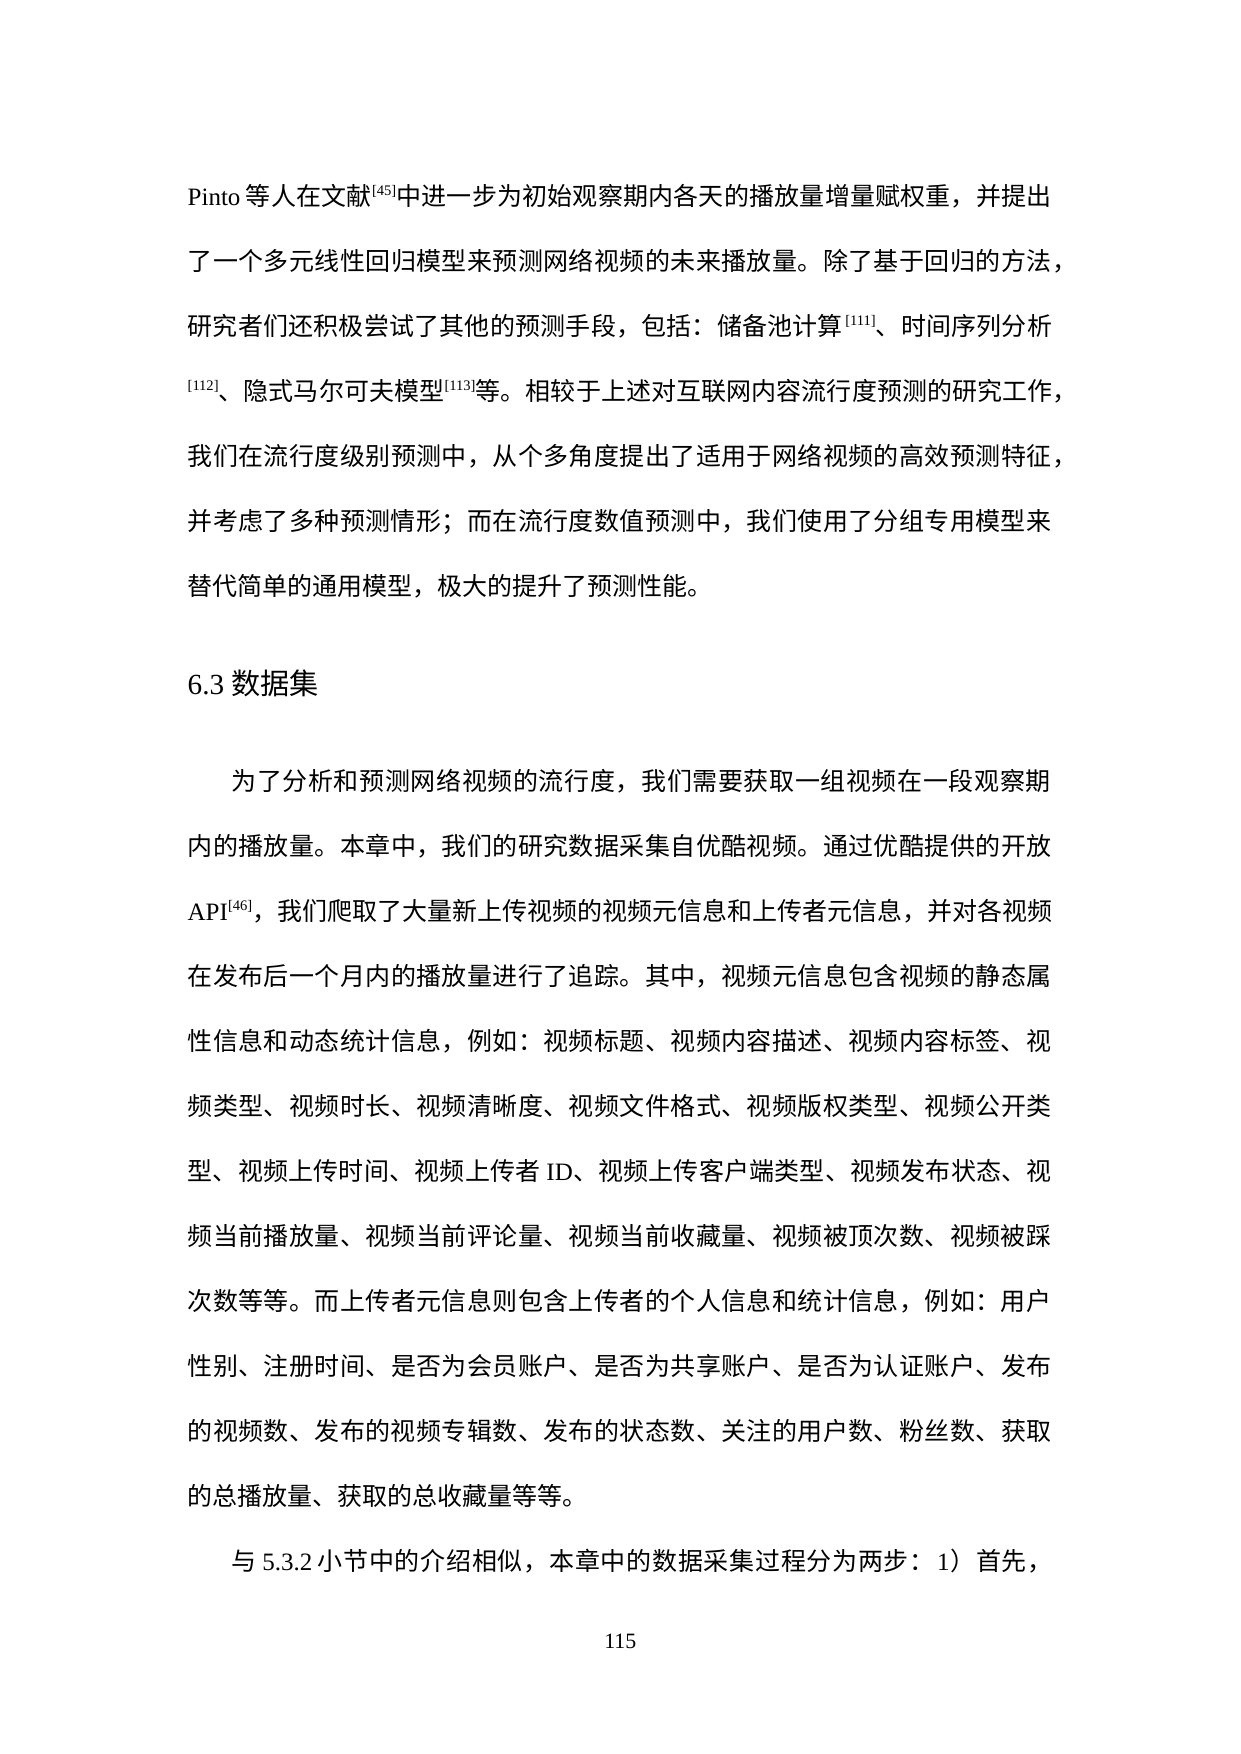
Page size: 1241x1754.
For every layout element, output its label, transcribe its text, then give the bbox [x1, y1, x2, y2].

text 数据集 [187, 649, 1053, 714]
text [187, 1527, 1053, 1592]
text 为了分析和预测网络视频的流行度，我们需要获取一组视频在一段观察期内的播放量。本章中，我们的研究数据采集自优酷视频。通过优酷提供的开放API[46]，我们爬取了大量新上传视频的视频元信息和上传者元信息，并对各视频在发布后一个月内的播放量进行了追踪。其中，视频元信息包含视频的静态属性信息和动态统计信息，例如：视频标题、视频内容描述、视频内容标签、视频类型、视频时长、视频清晰度、视频文件格式、视频版权类型、视频公开类型、视频上传时间、视频上传者ID、视频上传客户端类型、视频发布状态、视频当前播放量、视频当前评论量、视频当前收藏量、视频被顶次数、视频被踩次数等等。而上传者元信息则包含上传者的个人信息和统计信息，例如：用户性别、注册时间、是否为会员账户、是否为共享账户、是否为认证账户、发布的视频数、发布的视频专辑数、发布的状态数、关注的用户数、粉丝数、获取的总播放量、获取的总收藏量等等。 [187, 747, 1053, 1527]
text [187, 162, 1053, 617]
